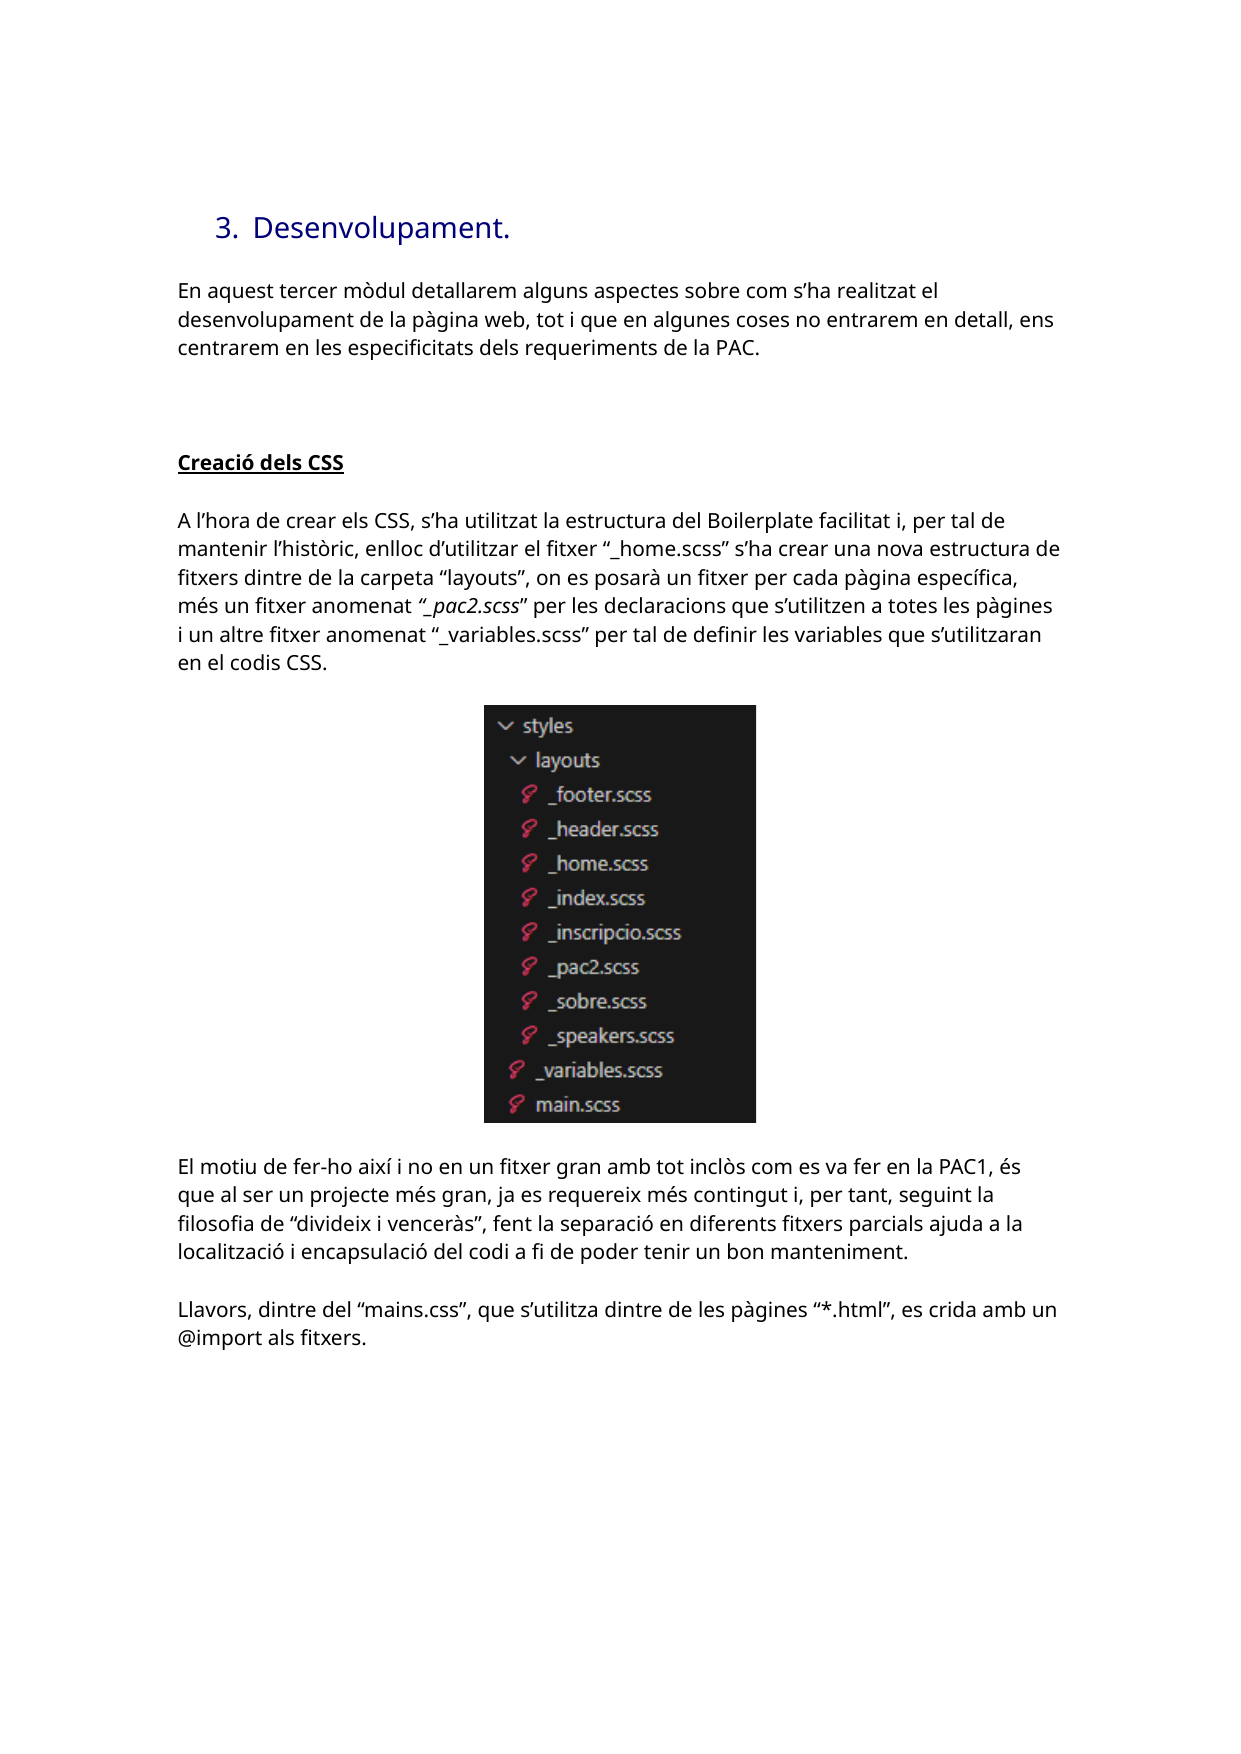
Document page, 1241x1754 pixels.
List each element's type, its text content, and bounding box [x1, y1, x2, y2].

text Creació dels CSS [177, 448, 1063, 477]
text A l’hora de crear els CSS, s’ha utilitzat la estructura del Boilerplate facilitat i, per tal de mantenir l’històric, enlloc d’utilitzar el fitxer “_home.scss” s’ha crear una nova estructura de fitxers dintre de la carpeta “layouts”, on es posarà un fitxer per cada pàgina específica, més un fitxer anomenat “_pac2.scss” per les declaracions que s’utilitzen a totes les pàgines i un altre fitxer anomenat “_variables.scss” per tal de definir les variables que s’utilitzaran en el codis CSS. [177, 506, 1063, 677]
text En aquest tercer mòdul detallarem alguns aspectes sobre com s’ha realitzat el desenvolupament de la pàgina web, tot i que en algunes coses no entrarem en detall, ens centrarem en les especificitats dels requeriments de la PAC. [177, 276, 1063, 362]
text El motiu de fer-ho així i no en un fitxer gran amb tot inclòs com es va fer en la PAC1, és que al ser un projecte més gran, ja es requereix més contingut i, per tant, seguint la filosofia de “divideix i venceràs”, fent la separació en diferents fitxers parcials ajuda a la localització i encapsulació del codi a fi de poder tenir un bon manteniment. [177, 1152, 1063, 1266]
picture [484, 705, 757, 1123]
text Llavors, dintre del “mains.css”, que s’utilitza dintre de les pàgines “*.html”, es crida amb un @import als fitxers. [177, 1295, 1063, 1352]
list Desenvolupament. [215, 207, 1063, 247]
